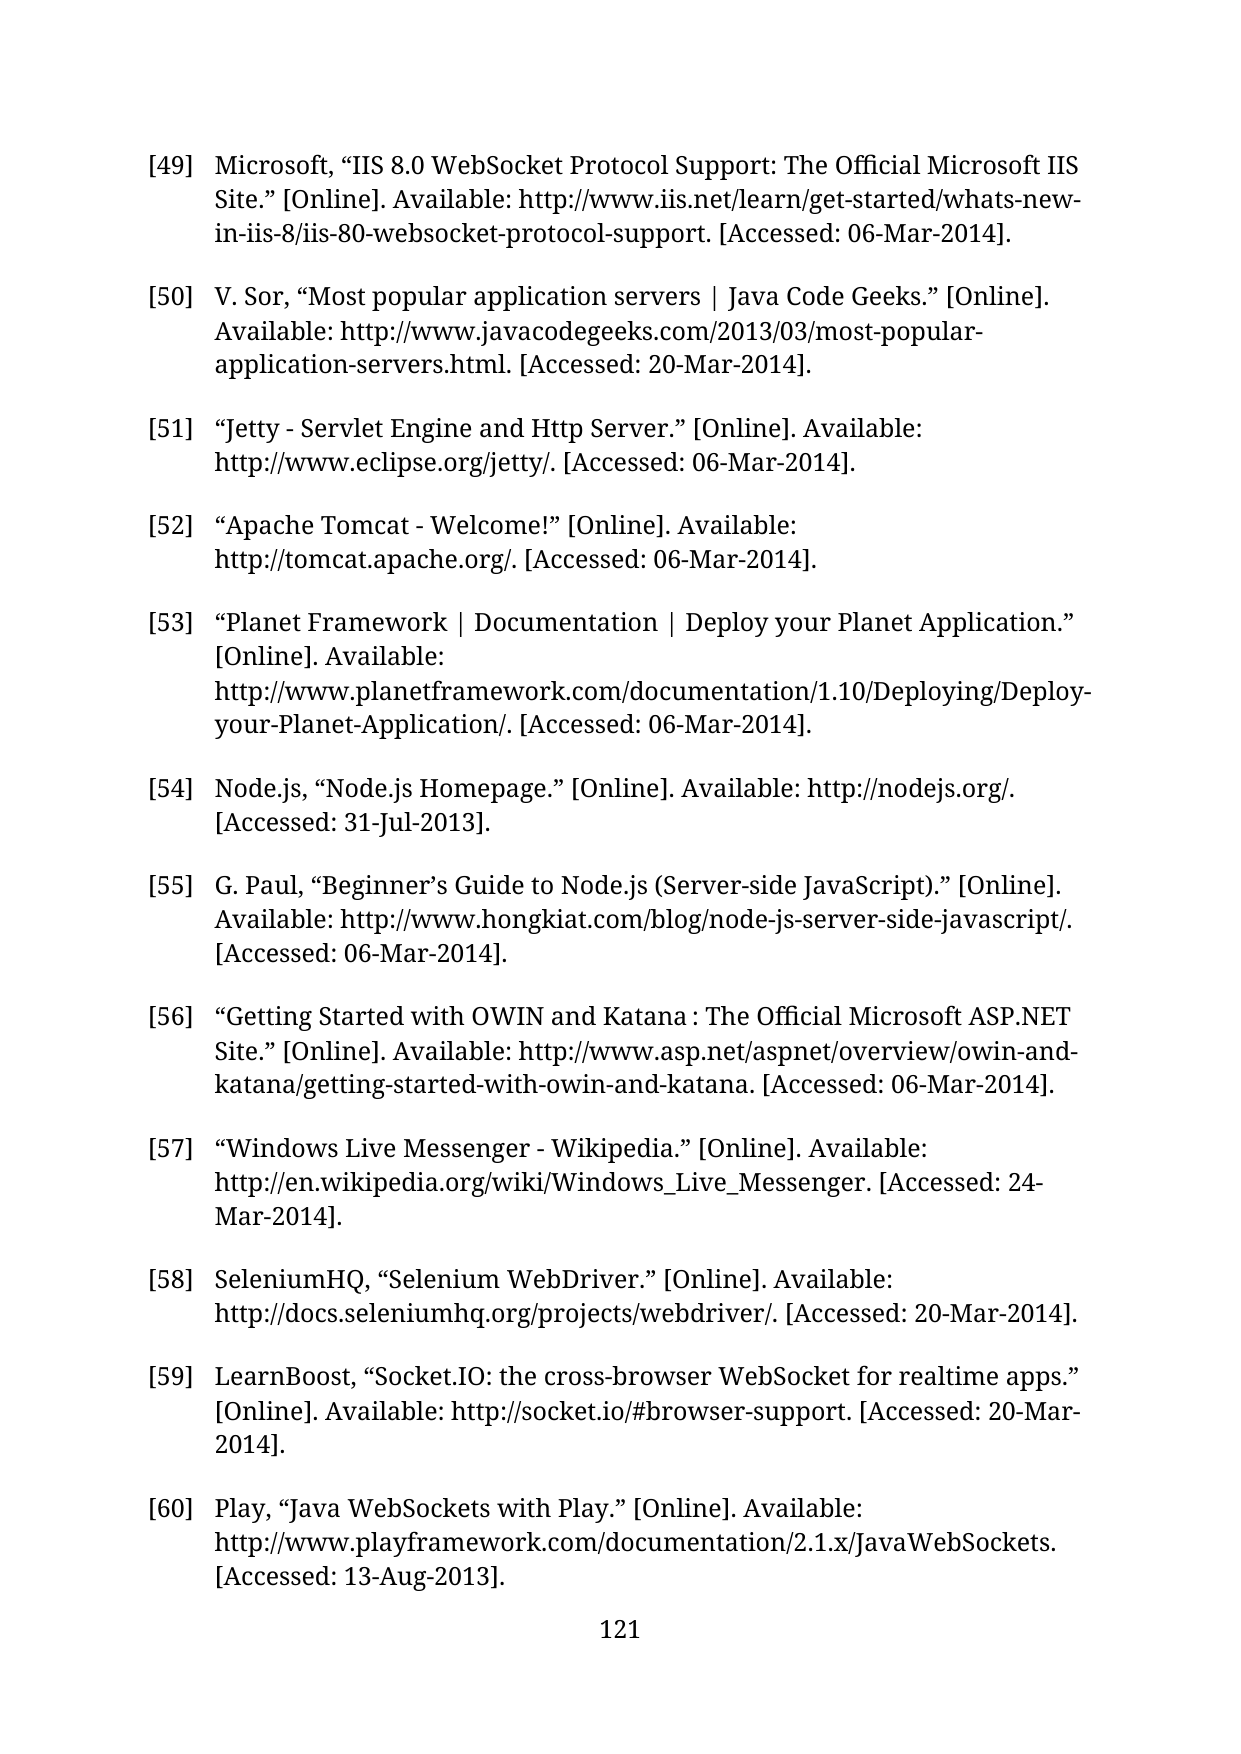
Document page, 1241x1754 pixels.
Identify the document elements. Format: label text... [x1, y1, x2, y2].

text [49] Microsoft, “IIS 8.0 WebSocket Protocol Support: The Official Microsoft IIS Site.” [Online]. Available: http://www.iis.net/learn/get-started/whats-new-in-iis-8/iis-80-websocket-protocol-support. [Accessed: 06-Mar-2014]. [148, 148, 1092, 250]
text [53] “Planet Framework | Documentation | Deploy your Planet Application.” [Online]. Available: http://www.planetframework.com/documentation/1.10/Deploying/Deploy-your-Planet-Application/. [Accessed: 06-Mar-2014]. [148, 605, 1092, 741]
text [52] “Apache Tomcat - Welcome!” [Online]. Available: http://tomcat.apache.org/. [Accessed: 06-Mar-2014]. [148, 508, 1092, 576]
text [55] G. Paul, “Beginner’s Guide to Node.js (Server-side JavaScript).” [Online]. Available: http://www.hongkiat.com/blog/node-js-server-side-javascript/. [Accessed: 06-Mar-2014]. [148, 868, 1092, 970]
text [54] Node.js, “Node.js Homepage.” [Online]. Available: http://nodejs.org/. [Accessed: 31-Jul-2013]. [148, 770, 1092, 838]
text [60] Play, “Java WebSockets with Play.” [Online]. Available: http://www.playframework.com/documentation/2.1.x/JavaWebSockets. [Accessed: 13-Aug-2013]. [148, 1490, 1092, 1593]
text [51] “Jetty - Servlet Engine and Http Server.” [Online]. Available: http://www.eclipse.org/jetty/. [Accessed: 06-Mar-2014]. [148, 410, 1092, 478]
text [59] LearnBoost, “Socket.IO: the cross-browser WebSocket for realtime apps.” [Online]. Available: http://socket.io/#browser-support. [Accessed: 20-Mar-2014]. [148, 1359, 1092, 1461]
text [57] “Windows Live Messenger - Wikipedia.” [Online]. Available: http://en.wikipedia.org/wiki/Windows_Live_Messenger. [Accessed: 24-Mar-2014]. [148, 1130, 1092, 1233]
text [56] “Getting Started with OWIN and Katana : The Official Microsoft ASP.NET Site.” [Online]. Available: http://www.asp.net/aspnet/overview/owin-and-katana/getting-started-with-owin-and-katana. [Accessed: 06-Mar-2014]. [148, 999, 1092, 1101]
text [50] V. Sor, “Most popular application servers | Java Code Geeks.” [Online]. Available: http://www.javacodegeeks.com/2013/03/most-popular-application-servers.html. [Accessed: 20-Mar-2014]. [148, 279, 1092, 381]
text [58] SeleniumHQ, “Selenium WebDriver.” [Online]. Available: http://docs.seleniumhq.org/projects/webdriver/. [Accessed: 20-Mar-2014]. [148, 1262, 1092, 1330]
